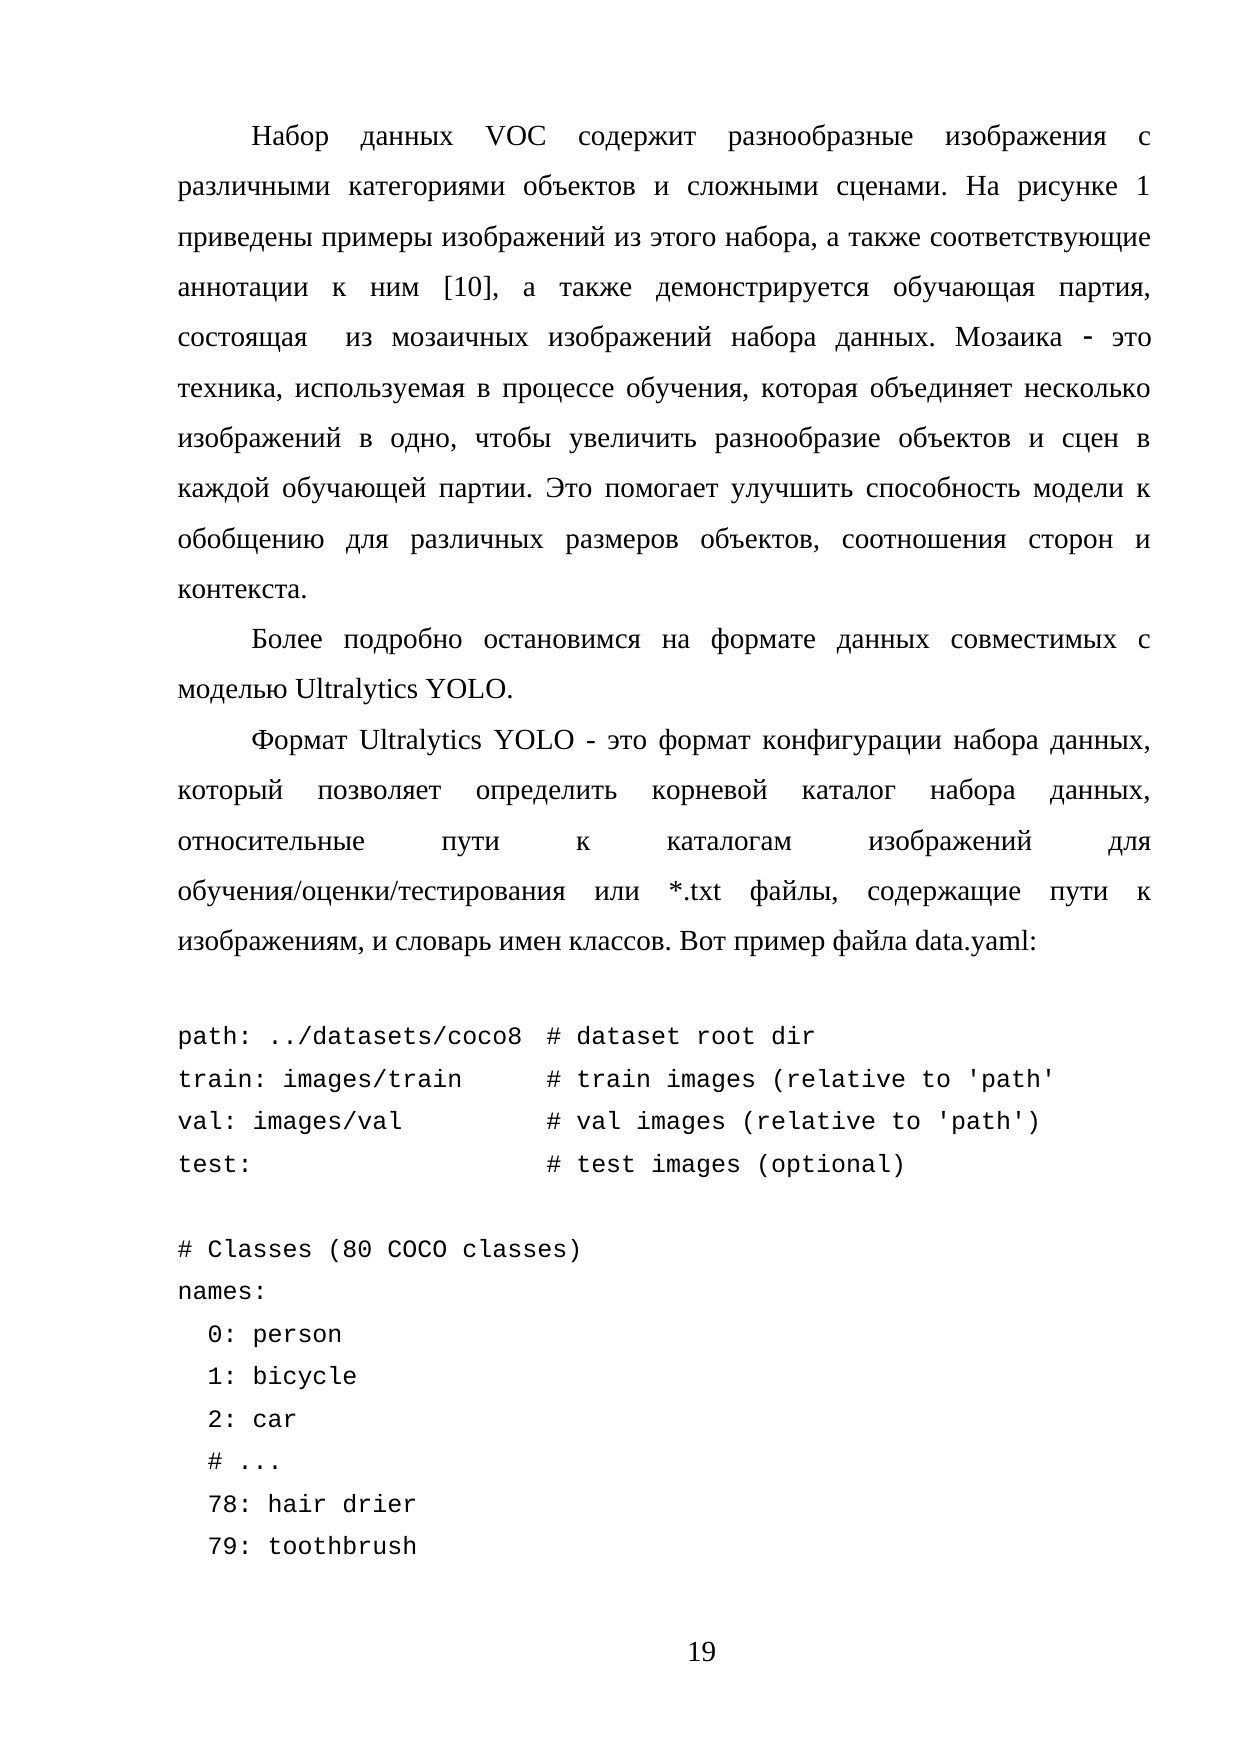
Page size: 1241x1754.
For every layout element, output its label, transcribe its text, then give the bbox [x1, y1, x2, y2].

text path: ../datasets/coco8 # dataset root dir [177, 1024, 1152, 1052]
text # Classes (80 COCO classes) [177, 1236, 1152, 1265]
text # ... [177, 1449, 1152, 1477]
text 78: hair drier [177, 1491, 1152, 1520]
text 1: bicycle [177, 1364, 1152, 1392]
text 0: person [177, 1321, 1152, 1350]
text train: images/train # train images (relative to 'path' [177, 1066, 1152, 1095]
text 79: toothbrush [177, 1534, 1152, 1562]
text val: images/val # val images (relative to 'path') [177, 1109, 1152, 1137]
text Более подробно остановимся на формате данных совместимых с моделью Ultralytics YOLO. [177, 621, 1152, 705]
text Формат Ultralytics YOLO - это формат конфигурации набора данных, который позволяет определить корневой каталог набора данных, относительные пути к каталогам изображений для обучения/оценки/тестирования или *.txt файлы, содержащие пути к изображениям, и словарь имен классов. Вот пример файла data.yaml: [177, 722, 1152, 957]
text names: [177, 1279, 1152, 1307]
text Набор данных VOC содержит разнообразные изображения с различными категориями объектов и сложными сценами. На рисунке 1 приведены примеры изображений из этого набора, а также соответствующие аннотации к ним [10], а также демонстрируется обучающая партия, состоящая из мозаичных изображений набора данных. Мозаика это техника, используемая в процессе обучения, которая объединяет несколько изображений в одно, чтобы увеличить разнообразие объектов и сцен в каждой обучающей партии. Это помогает улучшить способность модели к обобщению для различных размеров объектов, соотношения сторон и контекста. [177, 118, 1152, 604]
text 2: car [177, 1406, 1152, 1435]
text test: # test images (optional) [177, 1151, 1152, 1180]
